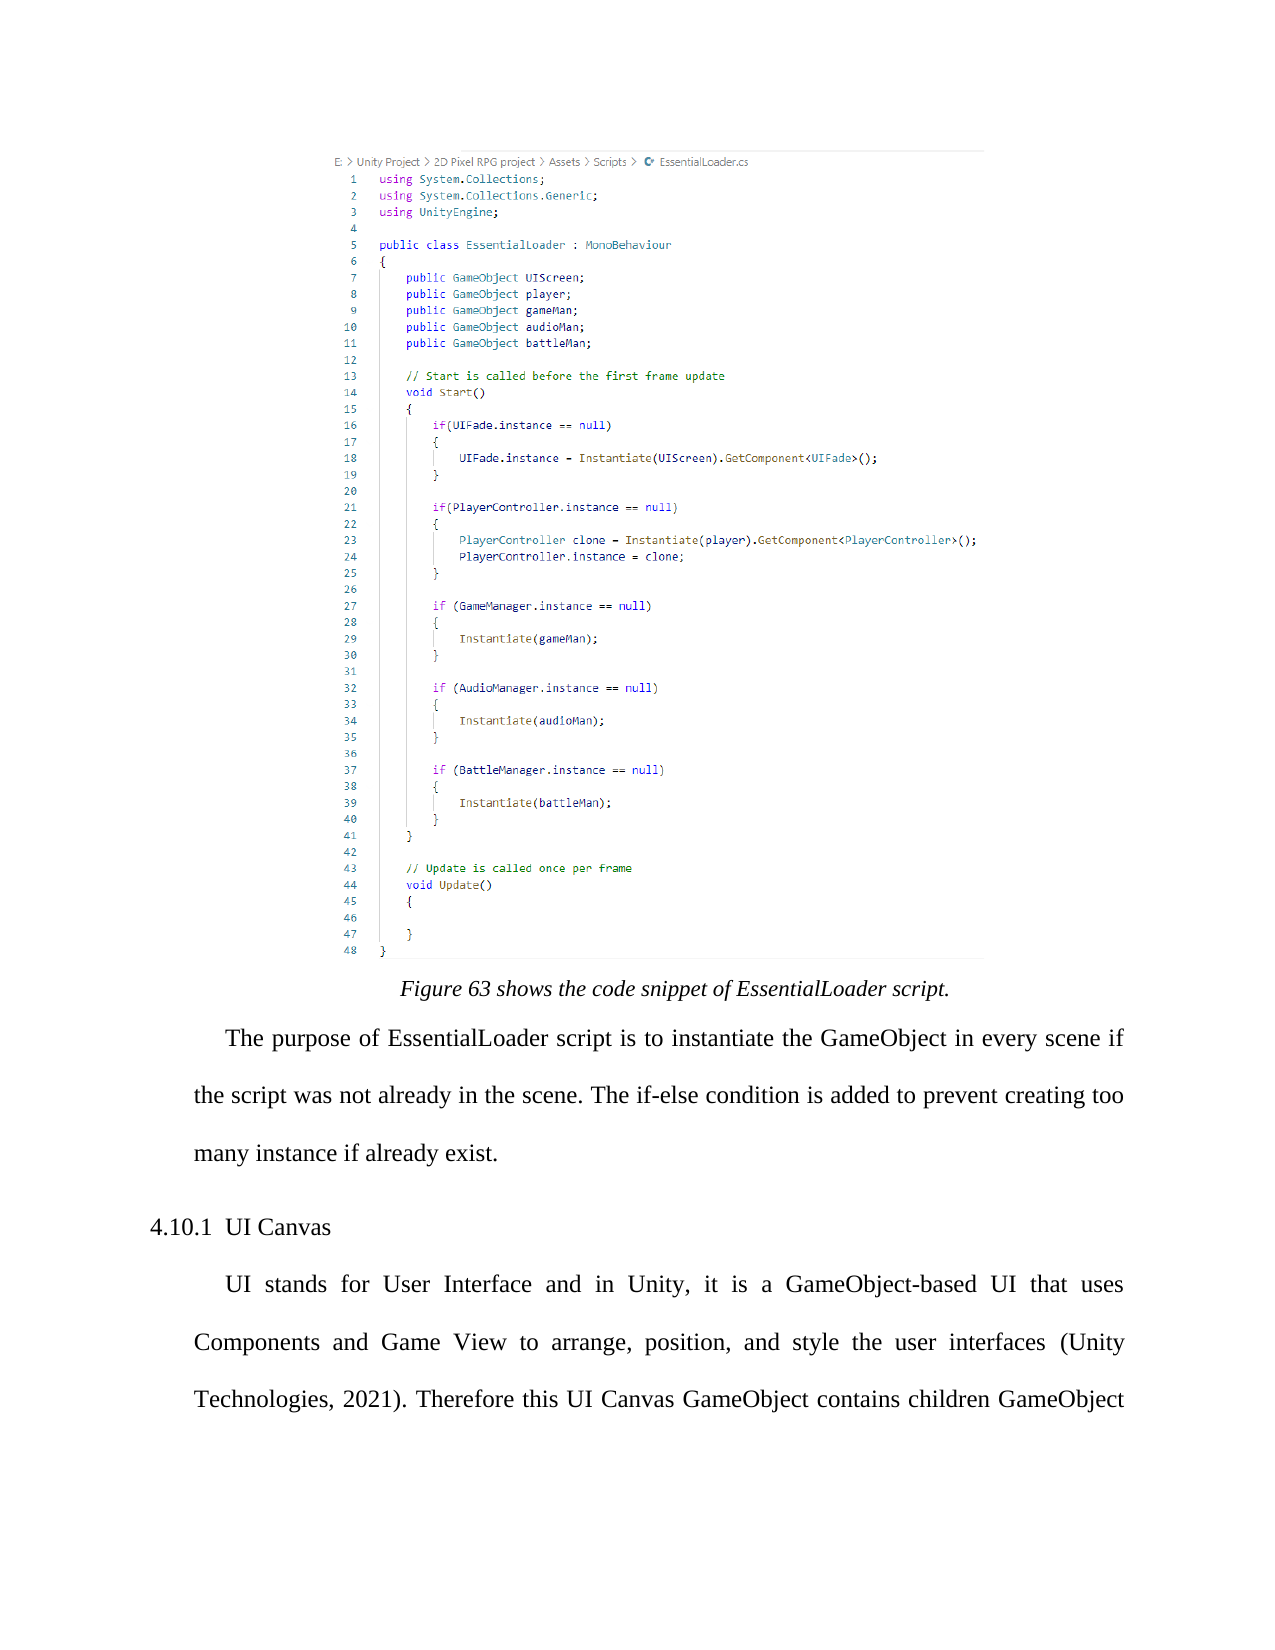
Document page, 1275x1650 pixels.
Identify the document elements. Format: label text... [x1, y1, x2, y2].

text The purpose of EssentialLoader script is to instantiate the GameObject in every scene if the script was not already in the scene. The if-else condition is added to prevent creating too many instance if already exist. [194, 1023, 1125, 1166]
text Figure shows the code snippet of EssentialLoader script. [194, 975, 1125, 1002]
subtitle UI Canvas [150, 1212, 1125, 1241]
picture [322, 150, 985, 959]
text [194, 1269, 1125, 1413]
